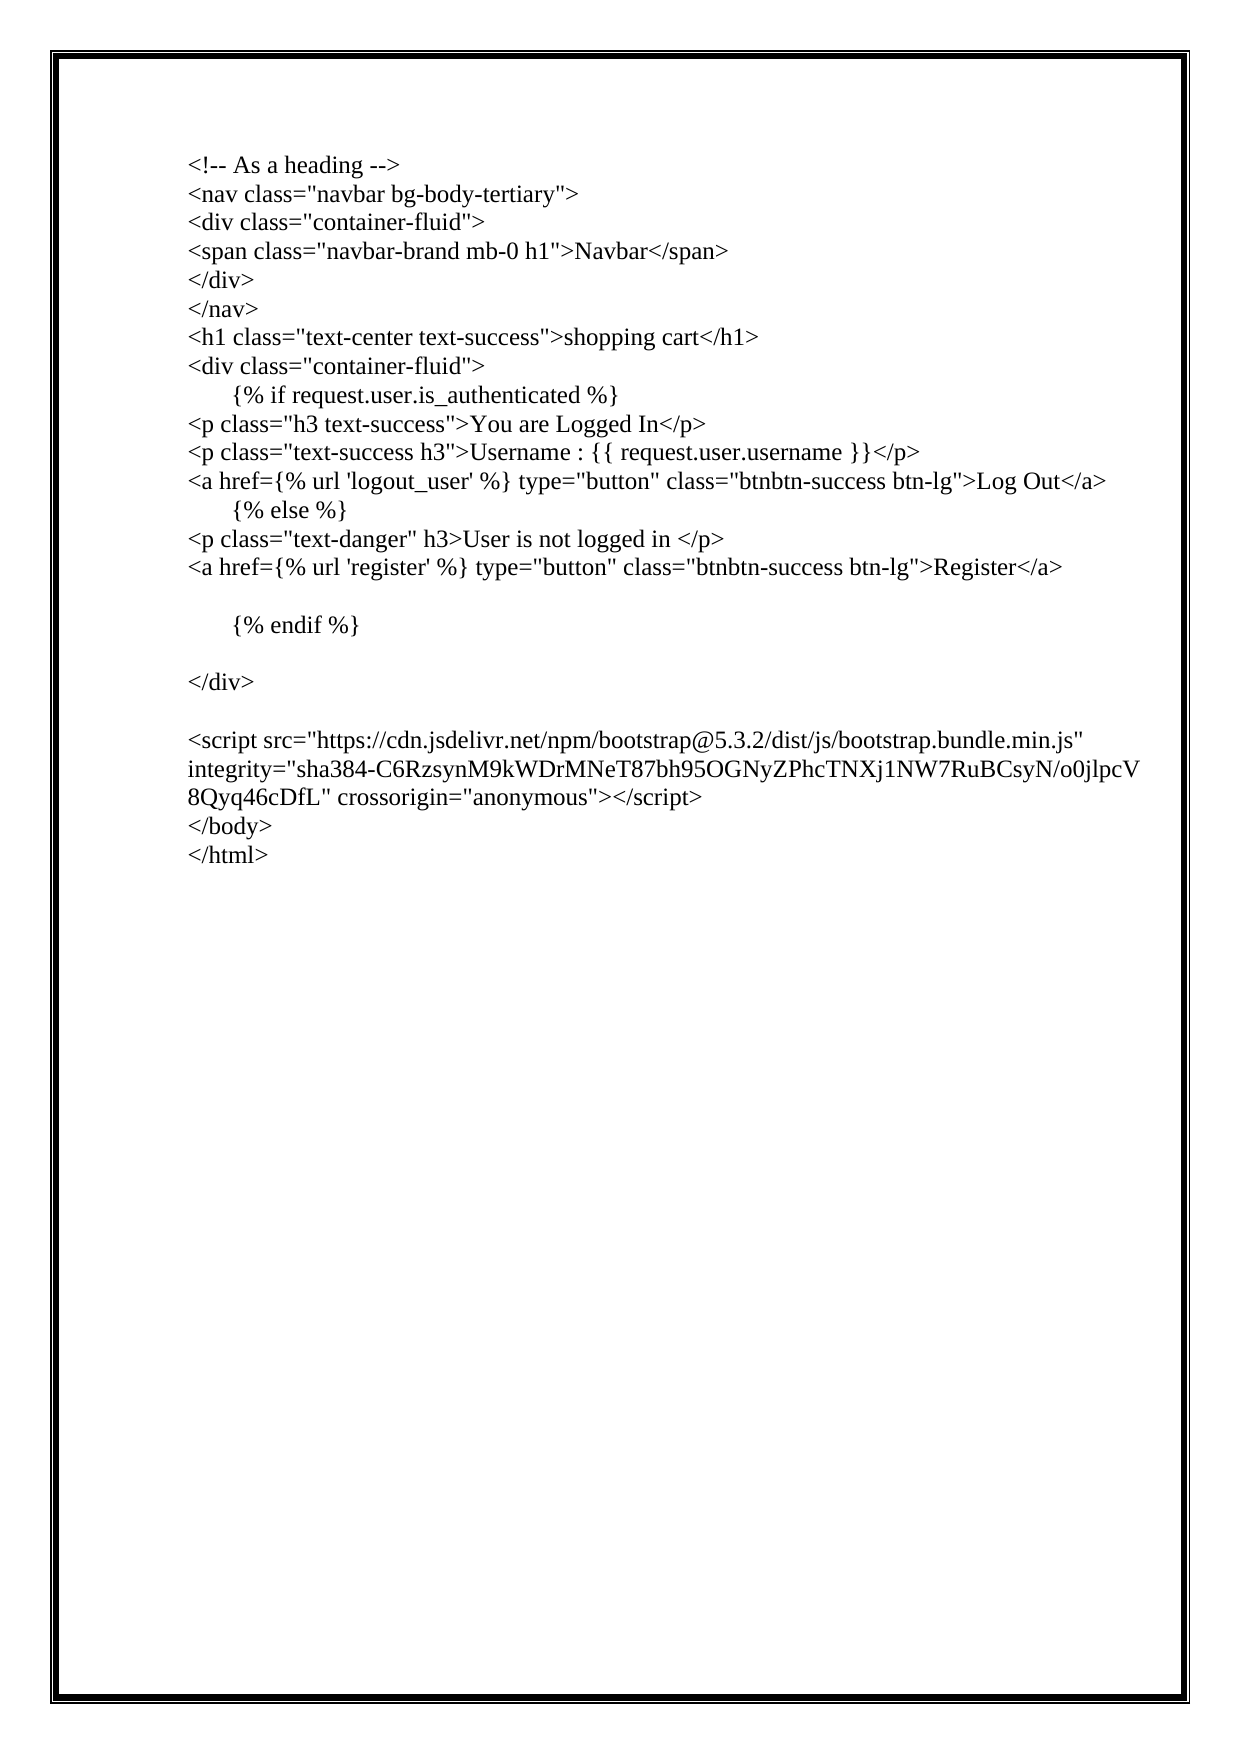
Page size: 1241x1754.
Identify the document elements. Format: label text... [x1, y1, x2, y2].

text <a href={% url 'logout_user' %} type="button" class="btnbtn-success btn-lg">Log Out</a> [187, 466, 1146, 495]
text {% if request.user.is_authenticated %} [187, 380, 1146, 409]
text {% endif %} [187, 610, 1146, 639]
text <p class="text-success h3">Username : {{ request.user.username }}</p> [187, 437, 1146, 466]
text <p class="text-danger" h3>User is not logged in </p> [187, 524, 1146, 552]
text <div class="container-fluid"> [187, 207, 1146, 236]
text <!-- As a heading --> [187, 150, 1146, 179]
text </html> [187, 840, 1146, 869]
text {% else %} [187, 495, 1146, 524]
text </div> [187, 265, 1146, 294]
text </body> [187, 811, 1146, 840]
text <span class="navbar-brand mb-0 h1">Navbar</span> [187, 236, 1146, 265]
text <nav class="navbar bg-body-tertiary"> [187, 179, 1146, 207]
text </nav> [187, 294, 1146, 322]
text <h1 class="text-center text-success">shopping cart</h1> [187, 322, 1146, 351]
text </div> [187, 667, 1146, 696]
text <p class="h3 text-success">You are Logged In</p> [187, 409, 1146, 437]
text <script src="https://cdn.jsdelivr.net/npm/bootstrap@5.3.2/dist/js/bootstrap.bundle.min.js" integrity="sha384-C6RzsynM9kWDrMNeT87bh95OGNyZPhcTNXj1NW7RuBCsyN/o0jlpcV8Qyq46cDfL" crossorigin="anonymous"></script> [187, 725, 1146, 811]
text <a href={% url 'register' %} type="button" class="btnbtn-success btn-lg">Register</a> [187, 552, 1146, 581]
text <div class="container-fluid"> [187, 351, 1146, 380]
